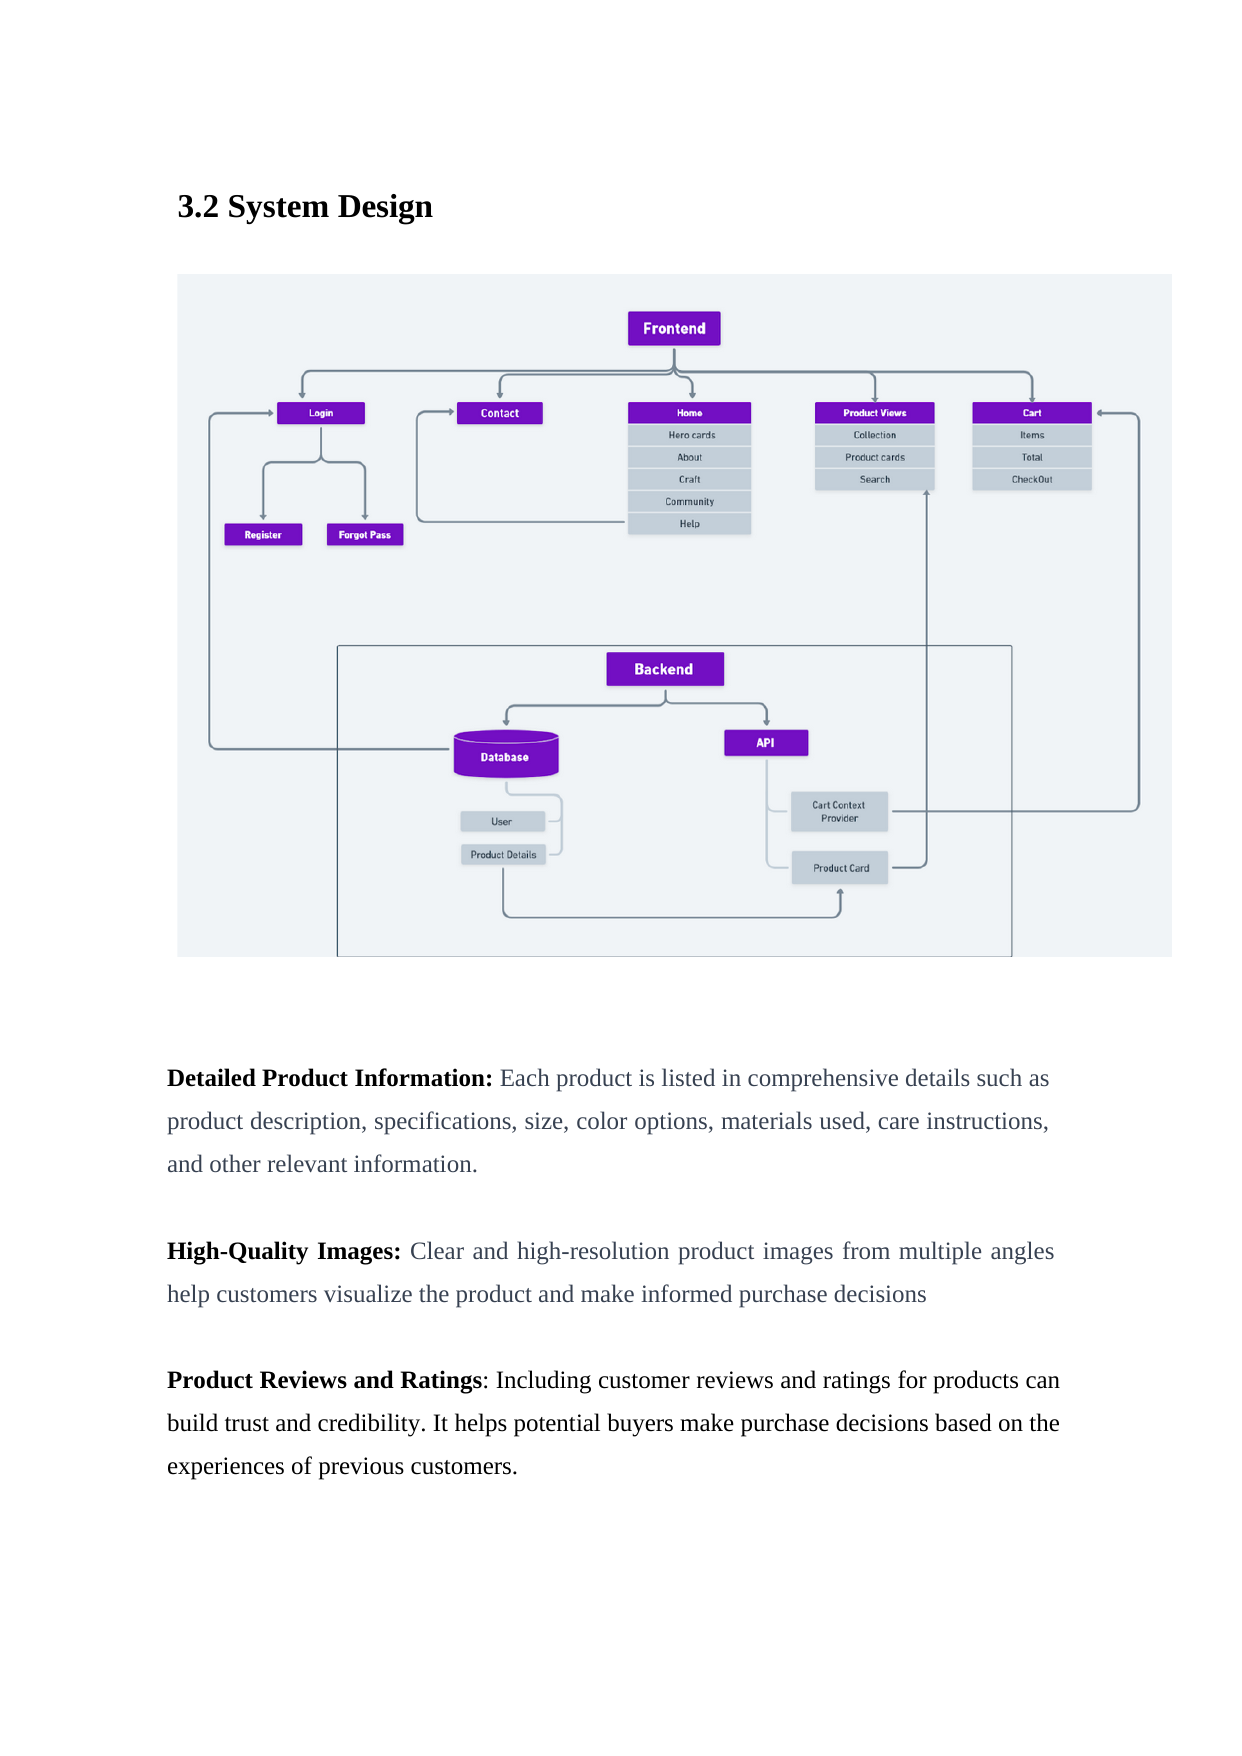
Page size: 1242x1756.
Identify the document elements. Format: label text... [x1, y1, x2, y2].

subtitle System Design [177, 187, 1160, 225]
text Detailed Product Information: Each product is listed in comprehensive details such as product description, specifications, size, color options, materials used, care instructions, and other relevant information. [167, 1063, 1050, 1178]
text High-Quality Images: Clear and high-resolution product images from multiple angles help customers visualize the product and make informed purchase decisions [167, 1236, 1055, 1308]
text Product Reviews and Ratings: Including customer reviews and ratings for products can build trust and credibility. It helps potential buyers make purchase decisions based on the experiences of previous customers. [167, 1365, 1060, 1480]
picture [177, 274, 1172, 957]
